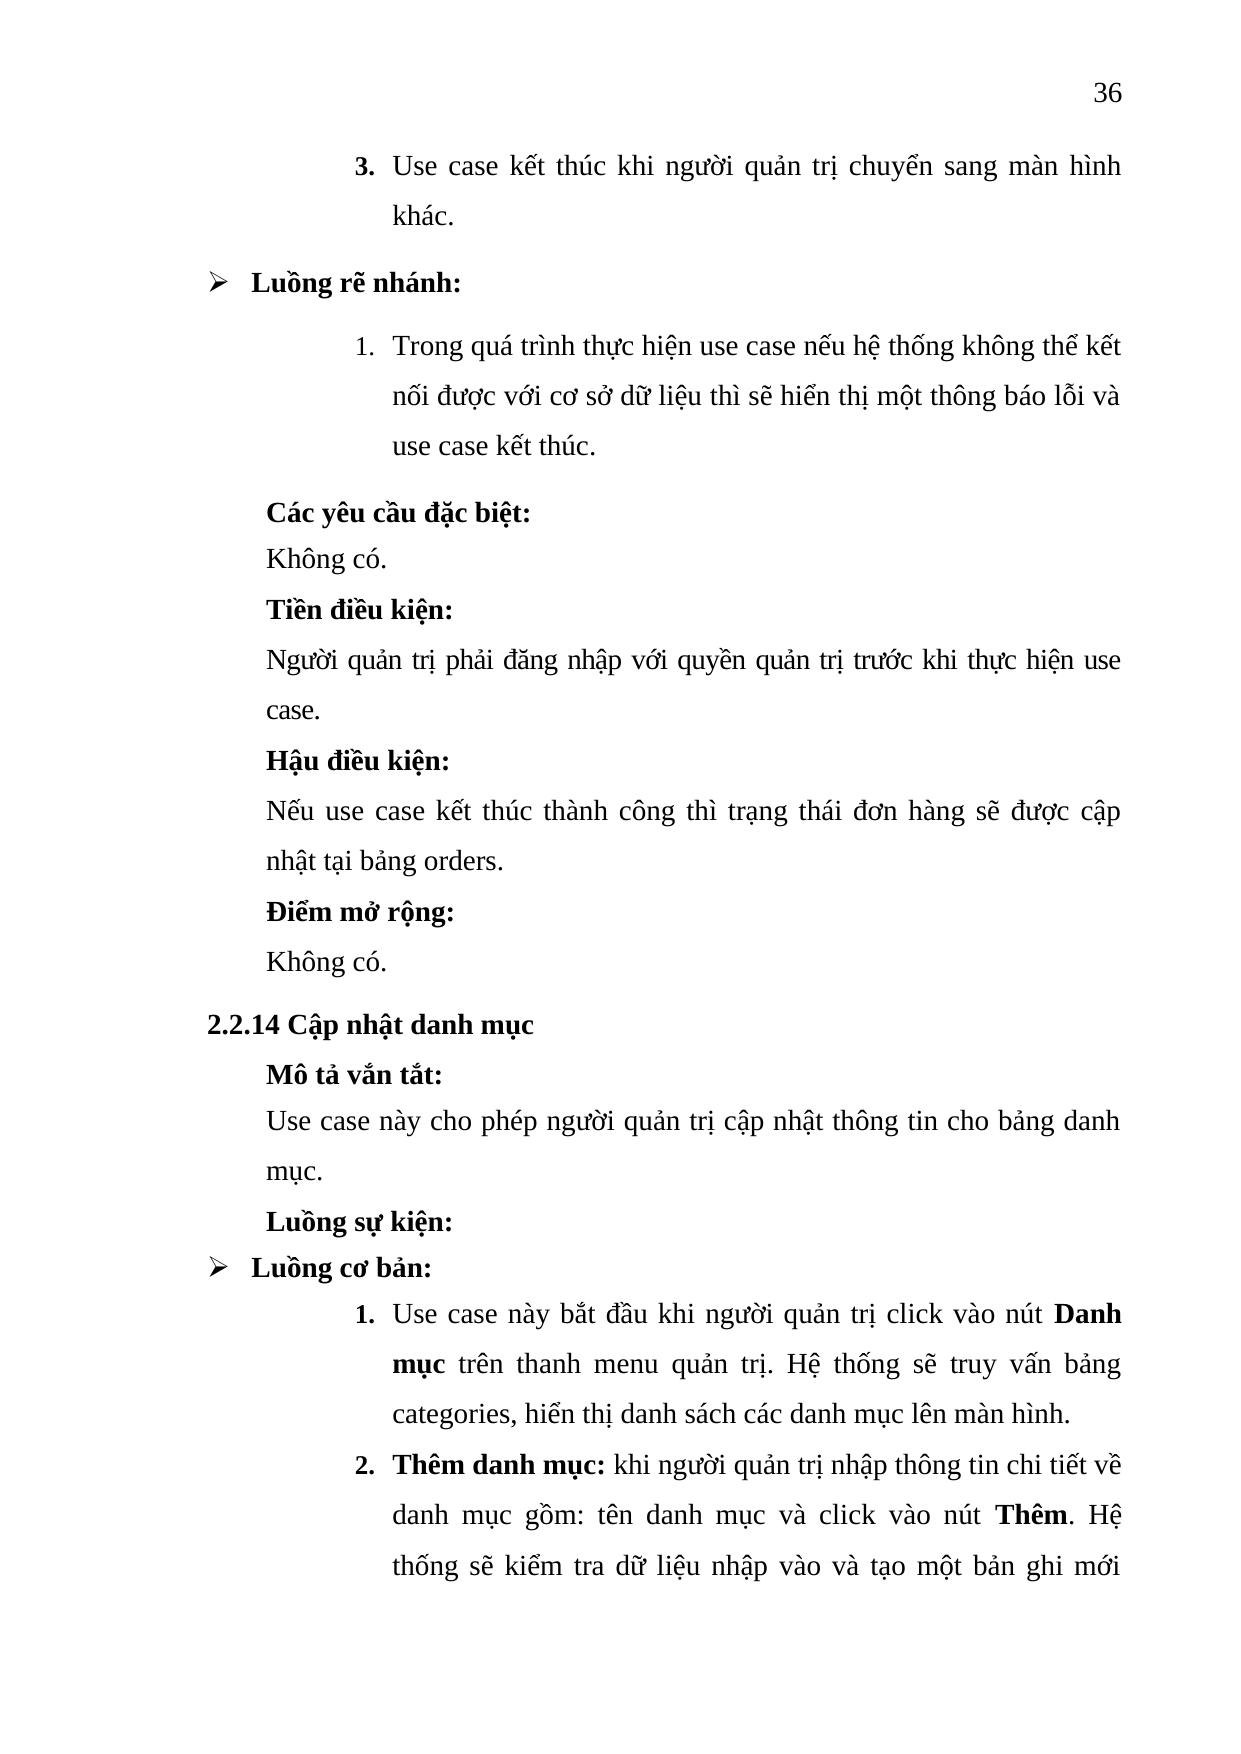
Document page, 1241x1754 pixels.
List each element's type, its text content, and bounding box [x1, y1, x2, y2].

text Không có. [266, 542, 1122, 575]
list Luồng rẽ nhánh: [207, 265, 1122, 299]
text Hậu điều kiện: [207, 743, 1122, 776]
text Mô tả vắn tắt: [207, 1057, 1122, 1091]
list Luồng cơ bản: [207, 1250, 1122, 1283]
text Luồng sự kiện: [207, 1204, 1122, 1237]
text Không có. [266, 944, 1122, 978]
list Use case này bắt đầu khi người quản trị click vào nút Danh mục trên thanh menu quản trị. Hệ thống sẽ truy vấn bảng categories, hiển thị danh sách các danh mục lên màn hình. [354, 1296, 1122, 1430]
list Trong quá trình thực hiện use case nếu hệ thống không thể kết nối được với cơ sở dữ liệu thì sẽ hiển thị một thông báo lỗi và use case kết thúc. [354, 328, 1122, 462]
text Use case này cho phép người quản trị cập nhật thông tin cho bảng danh mục. [266, 1103, 1122, 1187]
subtitle Cập nhật danh mục [207, 1007, 1122, 1040]
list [354, 1447, 1122, 1581]
text Người quản trị phải đăng nhập với quyền quản trị trước khi thực hiện use case. [266, 642, 1122, 726]
text Tiền điều kiện: [207, 592, 1122, 625]
list Use case kết thúc khi người quản trị chuyển sang màn hình khác. [354, 148, 1122, 232]
text Điểm mở rộng: [207, 894, 1122, 927]
text Các yêu cầu đặc biệt: [207, 496, 1122, 529]
text Nếu use case kết thúc thành công thì trạng thái đơn hàng sẽ được cập nhật tại bảng orders. [266, 793, 1122, 877]
